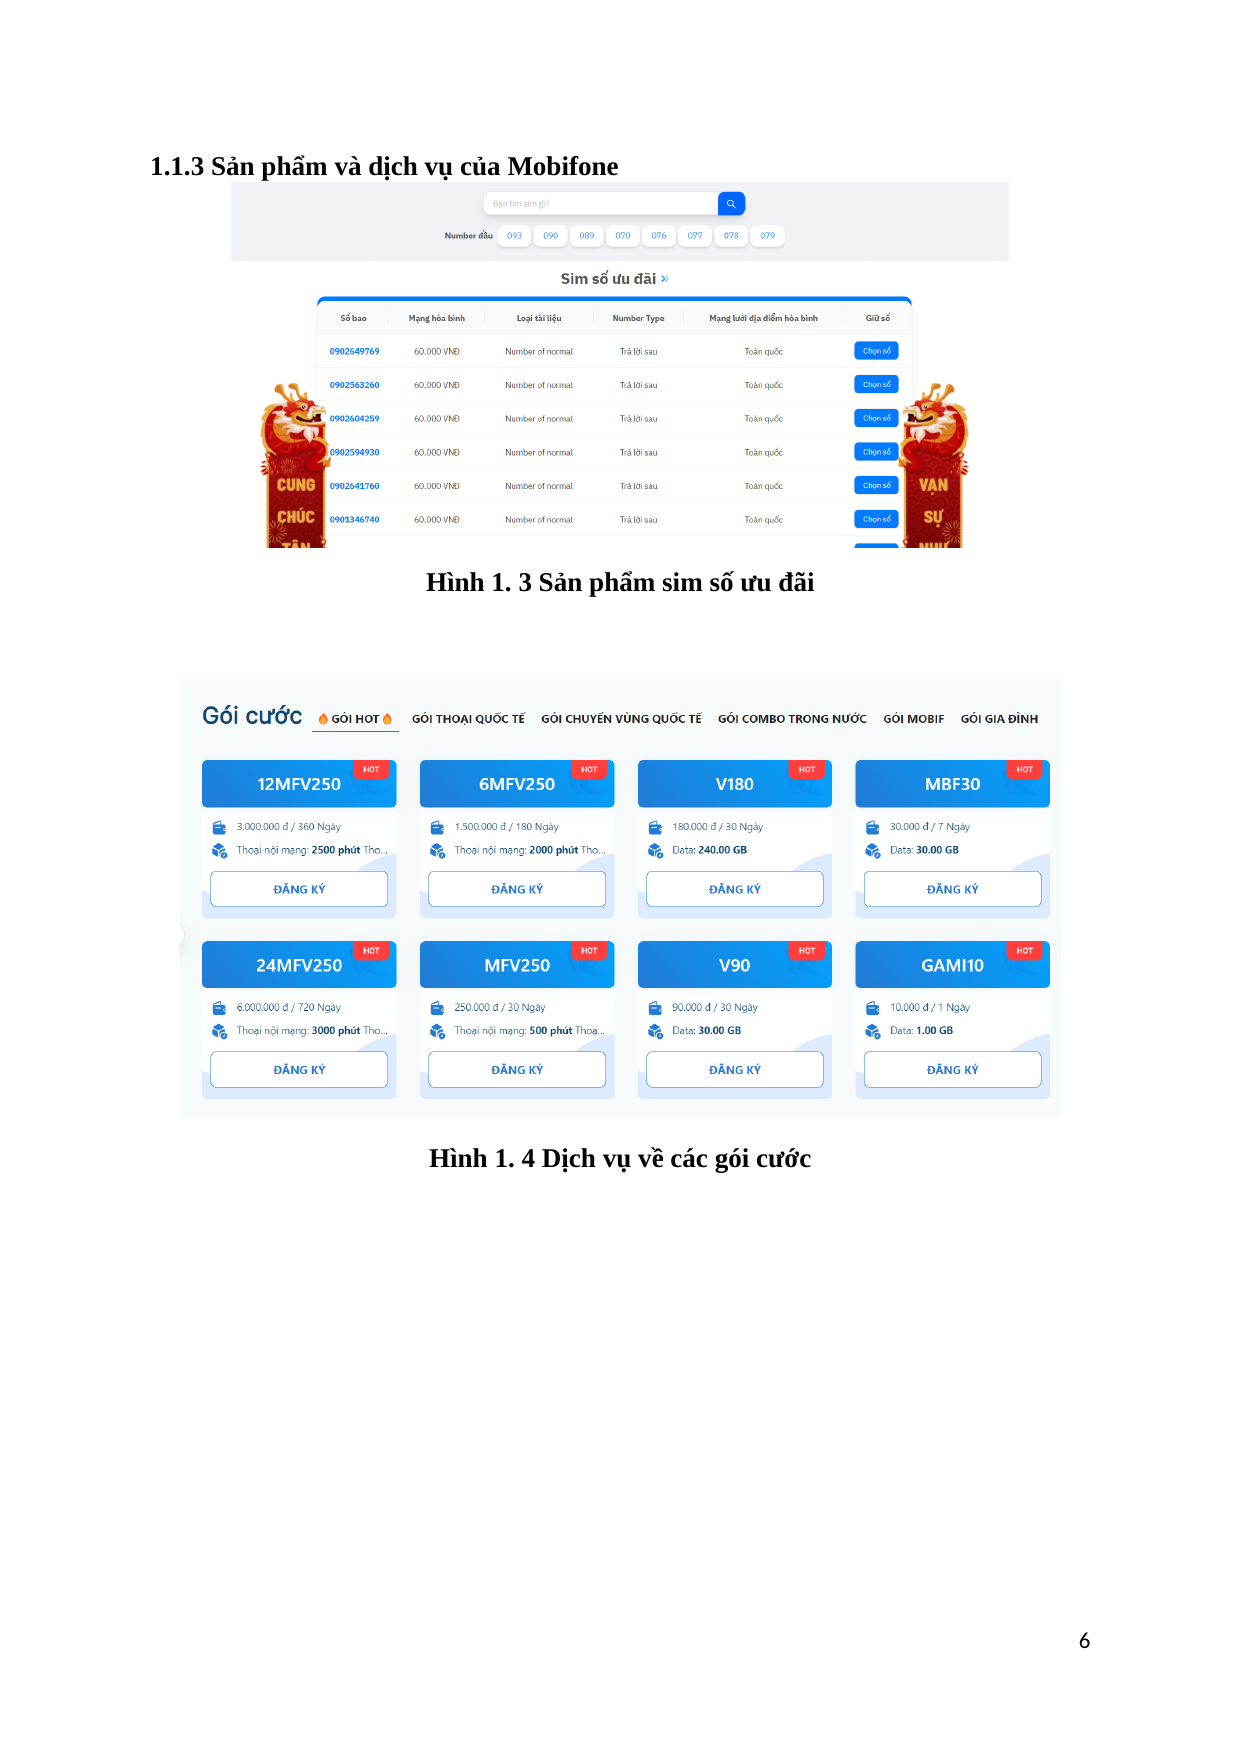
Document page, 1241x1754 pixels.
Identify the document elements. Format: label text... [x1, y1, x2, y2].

subtitle 1.1.3 Sản phẩm và dịch vụ của Mobifone [150, 150, 1090, 181]
text Hình 1. 3 Sản phẩm sim số ưu đãi [150, 566, 1090, 597]
text Hình 1. 4 Dịch vụ về các gói cước [150, 1142, 1090, 1174]
picture [179, 679, 1062, 1118]
picture [231, 182, 1009, 548]
